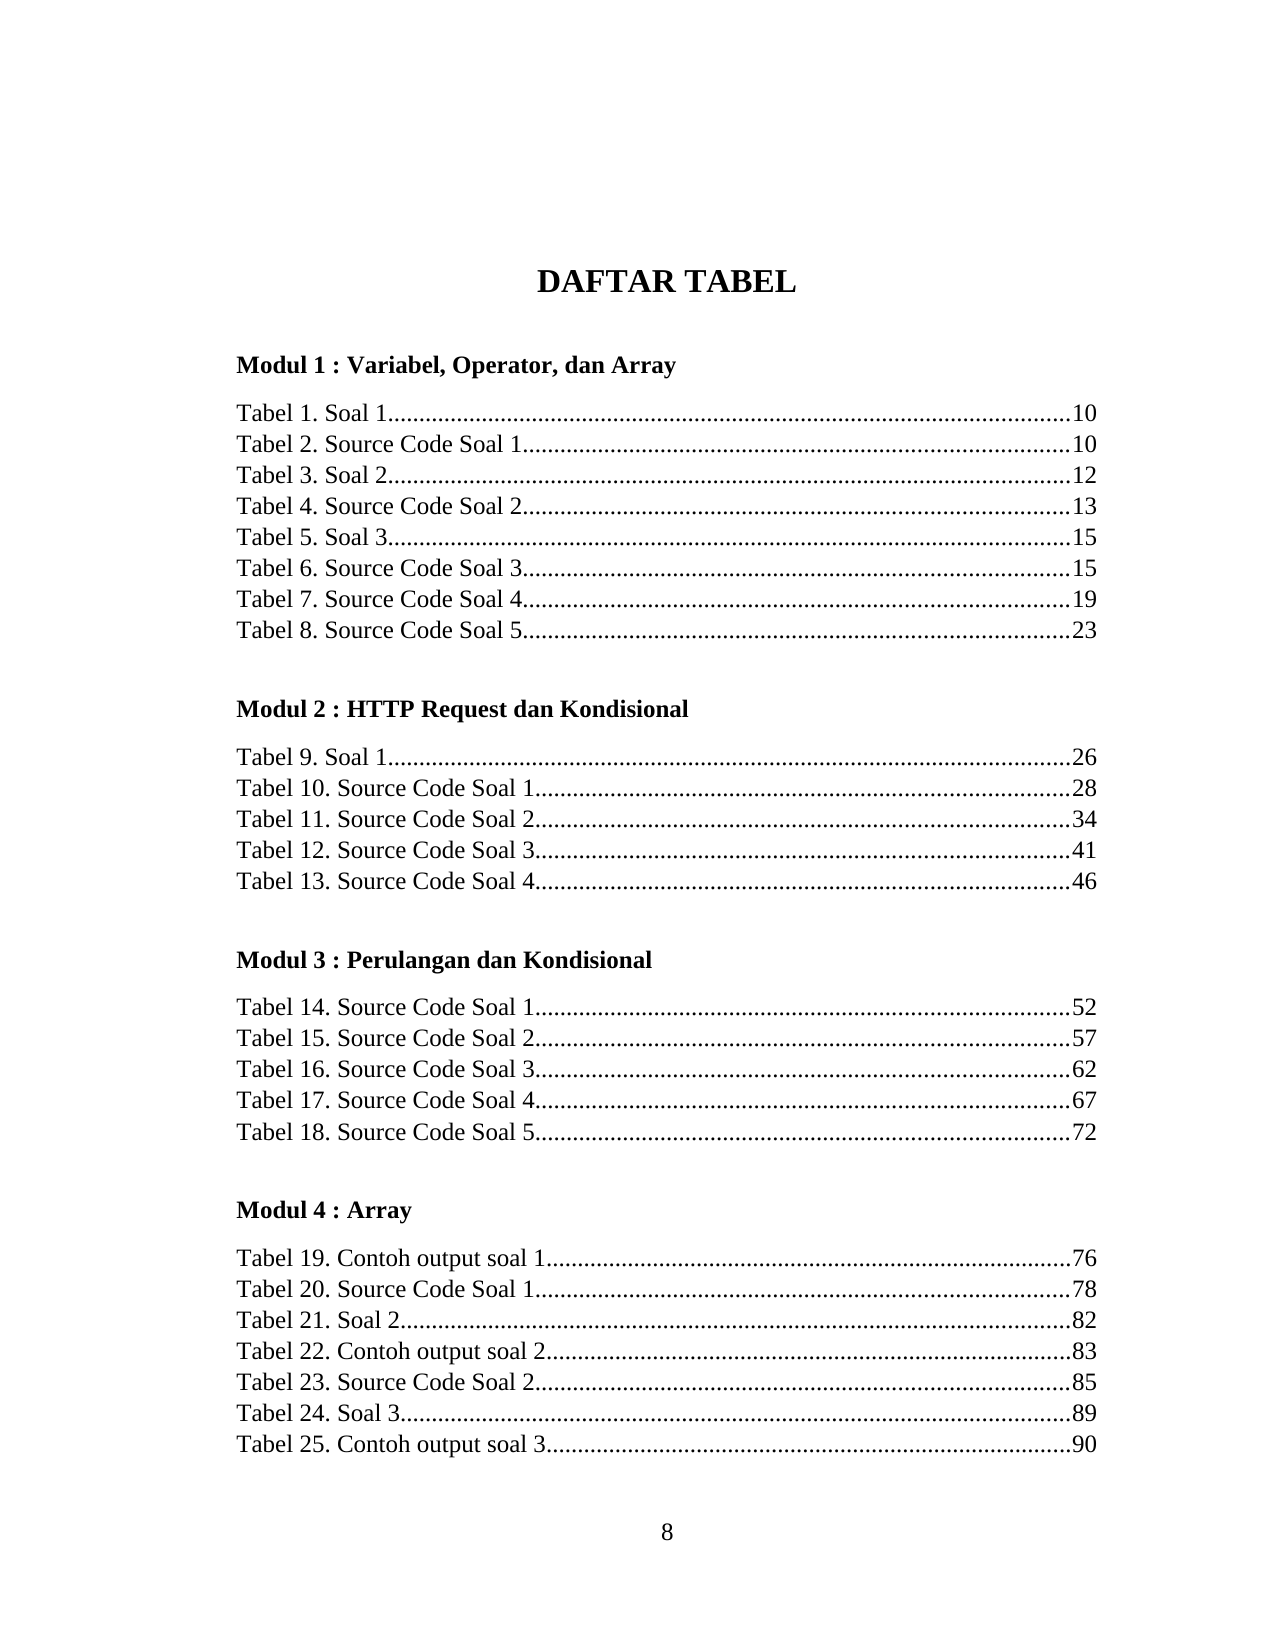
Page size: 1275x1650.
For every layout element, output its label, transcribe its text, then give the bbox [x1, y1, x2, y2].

text Tabel 2. Source Code Soal 1 10 [236, 429, 1098, 458]
text Tabel 18. Source Code Soal 5 72 [236, 1117, 1098, 1145]
text Modul 4 : Array [236, 1195, 1098, 1224]
text Tabel 10. Source Code Soal 1 28 [236, 773, 1098, 802]
text Tabel 21. Soal 2 82 [236, 1305, 1098, 1334]
text Tabel 15. Source Code Soal 2 57 [236, 1023, 1098, 1052]
text Tabel 1. Soal 1 10 [236, 398, 1098, 427]
text Tabel 25. Contoh output soal 3 90 [236, 1429, 1098, 1458]
text Tabel 5. Soal 3 15 [236, 522, 1098, 551]
text Tabel 19. Contoh output soal 1 76 [236, 1243, 1098, 1272]
text Tabel 4. Source Code Soal 2 13 [236, 491, 1098, 520]
text Tabel 8. Source Code Soal 5 23 [236, 615, 1098, 644]
text Tabel 22. Contoh output soal 2 83 [236, 1336, 1098, 1365]
text Tabel 23. Source Code Soal 2 85 [236, 1367, 1098, 1396]
text Modul 2 : HTTP Request dan Kondisional [236, 694, 1098, 723]
text Tabel 20. Source Code Soal 1 78 [236, 1274, 1098, 1303]
text Tabel 7. Source Code Soal 4 19 [236, 584, 1098, 613]
text Modul 3 : Perulangan dan Kondisional [236, 945, 1098, 973]
text Tabel 3. Soal 2 12 [236, 460, 1098, 489]
text Tabel 24. Soal 3 89 [236, 1398, 1098, 1427]
text Tabel 9. Soal 1 26 [236, 742, 1098, 771]
text Tabel 14. Source Code Soal 1 52 [236, 992, 1098, 1021]
text Tabel 11. Source Code Soal 2 34 [236, 804, 1098, 833]
text Modul 1 : Variabel, Operator, dan Array [236, 350, 1098, 379]
text Tabel 13. Source Code Soal 4 46 [236, 866, 1098, 895]
text Tabel 16. Source Code Soal 3 62 [236, 1054, 1098, 1083]
text Tabel 6. Source Code Soal 3 15 [236, 553, 1098, 582]
text Tabel 12. Source Code Soal 3 41 [236, 835, 1098, 864]
text Tabel 17. Source Code Soal 4 67 [236, 1086, 1098, 1114]
subtitle DAFTAR TABEL [236, 261, 1098, 299]
